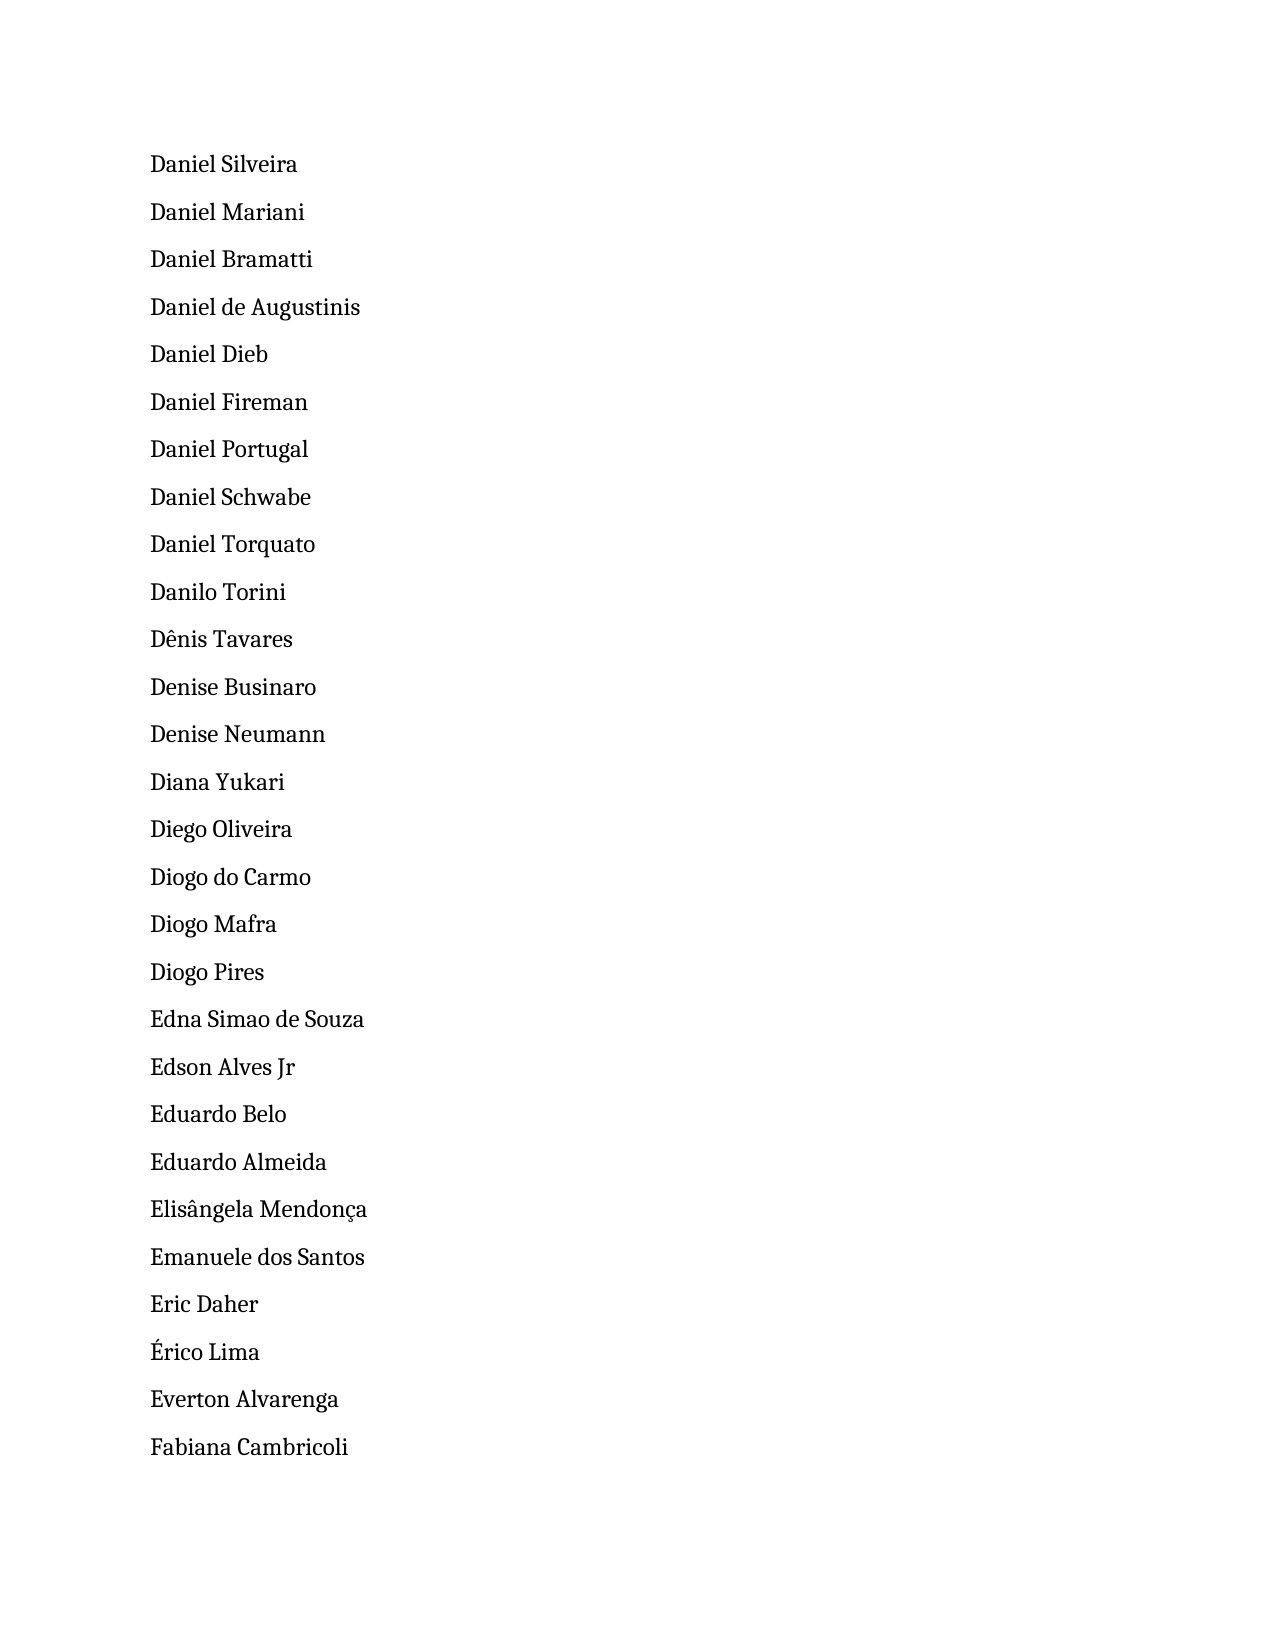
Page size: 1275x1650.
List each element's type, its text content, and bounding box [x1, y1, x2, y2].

text Daniel Fireman [150, 387, 1125, 416]
text Daniel Silveira [150, 150, 1125, 179]
text Denise Businaro [150, 672, 1125, 701]
text Everton Alvarenga [150, 1385, 1125, 1414]
text Danilo Torini [150, 577, 1125, 606]
text Edna Simao de Souza [150, 1005, 1125, 1034]
text Diogo Pires [150, 957, 1125, 986]
text Eduardo Almeida [150, 1147, 1125, 1176]
text Denise Neumann [150, 720, 1125, 749]
text Diogo do Carmo [150, 862, 1125, 891]
text Dênis Tavares [150, 625, 1125, 654]
text Diogo Mafra [150, 910, 1125, 939]
text Érico Lima [150, 1337, 1125, 1366]
text Eduardo Belo [150, 1100, 1125, 1129]
text Edson Alves Jr [150, 1052, 1125, 1081]
text Diego Oliveira [150, 815, 1125, 844]
text Daniel Schwabe [150, 482, 1125, 511]
text Daniel Portugal [150, 435, 1125, 464]
text Eric Daher [150, 1290, 1125, 1319]
text Daniel Mariani [150, 197, 1125, 226]
text Daniel Dieb [150, 340, 1125, 369]
text Fabiana Cambricoli [150, 1432, 1125, 1461]
text Daniel Torquato [150, 530, 1125, 559]
text Daniel Bramatti [150, 245, 1125, 274]
text Emanuele dos Santos [150, 1242, 1125, 1271]
text Elisângela Mendonça [150, 1195, 1125, 1224]
text Diana Yukari [150, 767, 1125, 796]
text Daniel de Augustinis [150, 292, 1125, 321]
